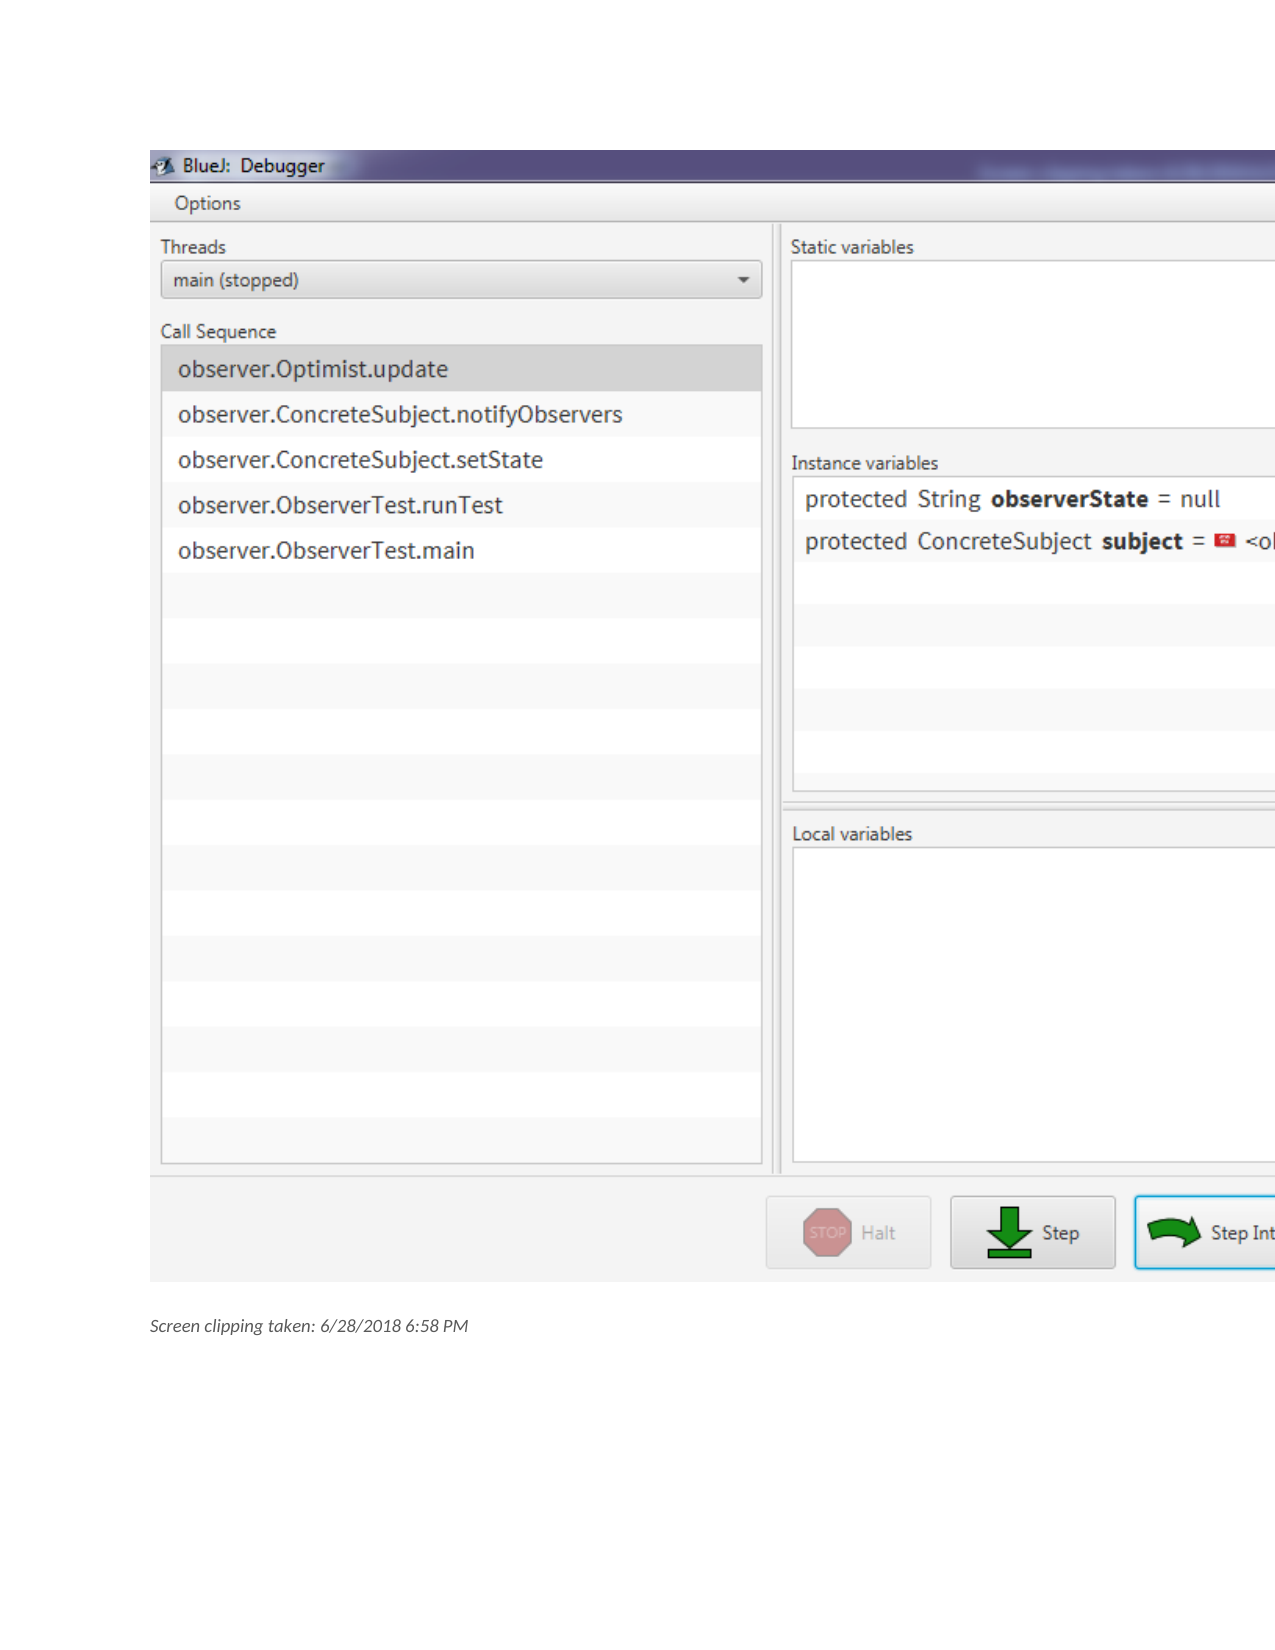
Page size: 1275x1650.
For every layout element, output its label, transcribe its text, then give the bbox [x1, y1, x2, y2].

picture [150, 150, 1275, 1282]
text Screen clipping taken: 6/28/2018 6:58 PM [150, 1314, 1125, 1337]
